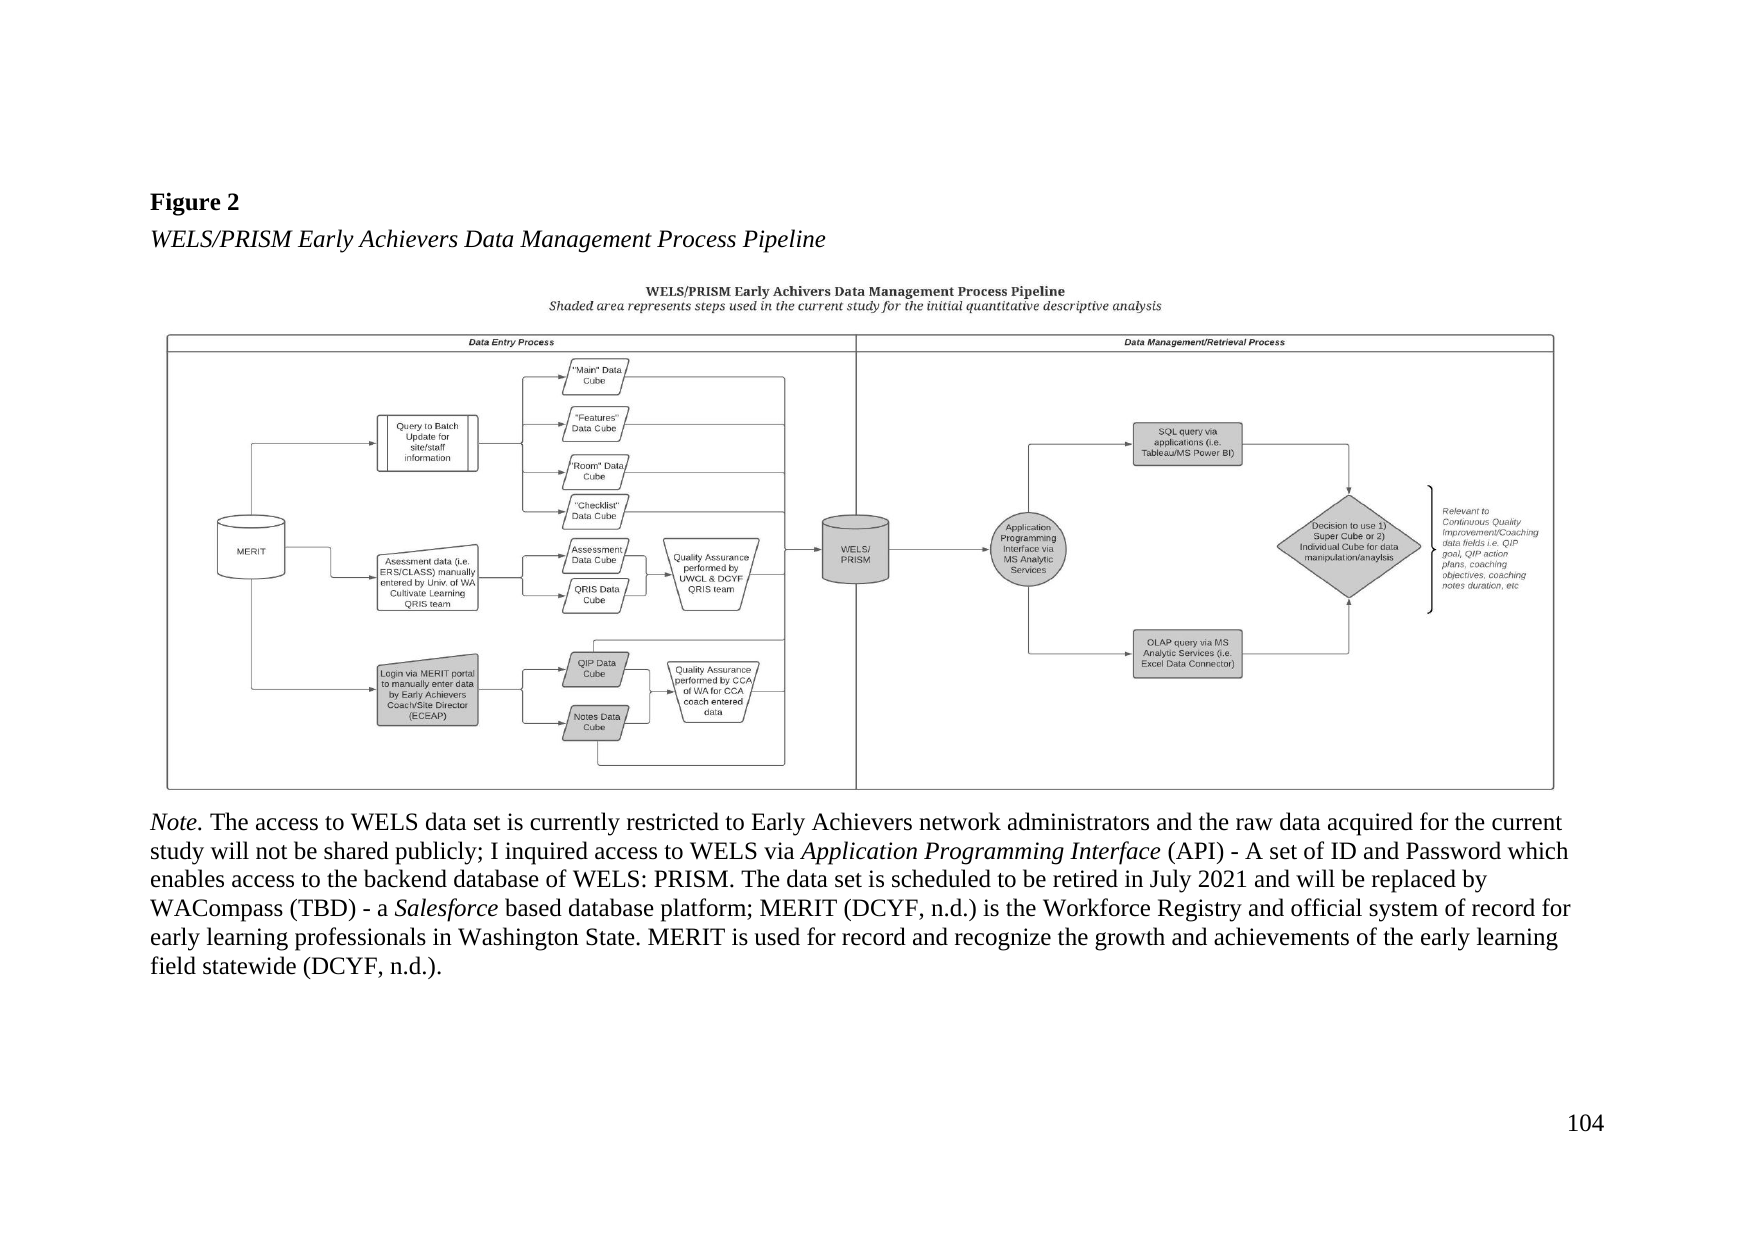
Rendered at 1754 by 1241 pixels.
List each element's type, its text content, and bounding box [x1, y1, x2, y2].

text Note. The access to WELS data set is currently restricted to Early Achievers network administrators and the raw data acquired for the current study will not be shared publicly; I inquired access to WELS via Application Programming Interface (API) - A set of ID and Password which enables access to the backend database of WELS: PRISM. The data set is scheduled to be retired in July 2021 and will be replaced by WACompass (TBD) - a Salesforce based database platform; MERIT (DCYF, n.d.) is the Workforce Registry and official system of record for early learning professionals in Washington State. MERIT is used for record and recognize the growth and achievements of the early learning field statewide (DCYF, n.d.). [150, 807, 1604, 979]
picture [150, 255, 1570, 805]
subtitle Figure 2 [150, 187, 1604, 216]
